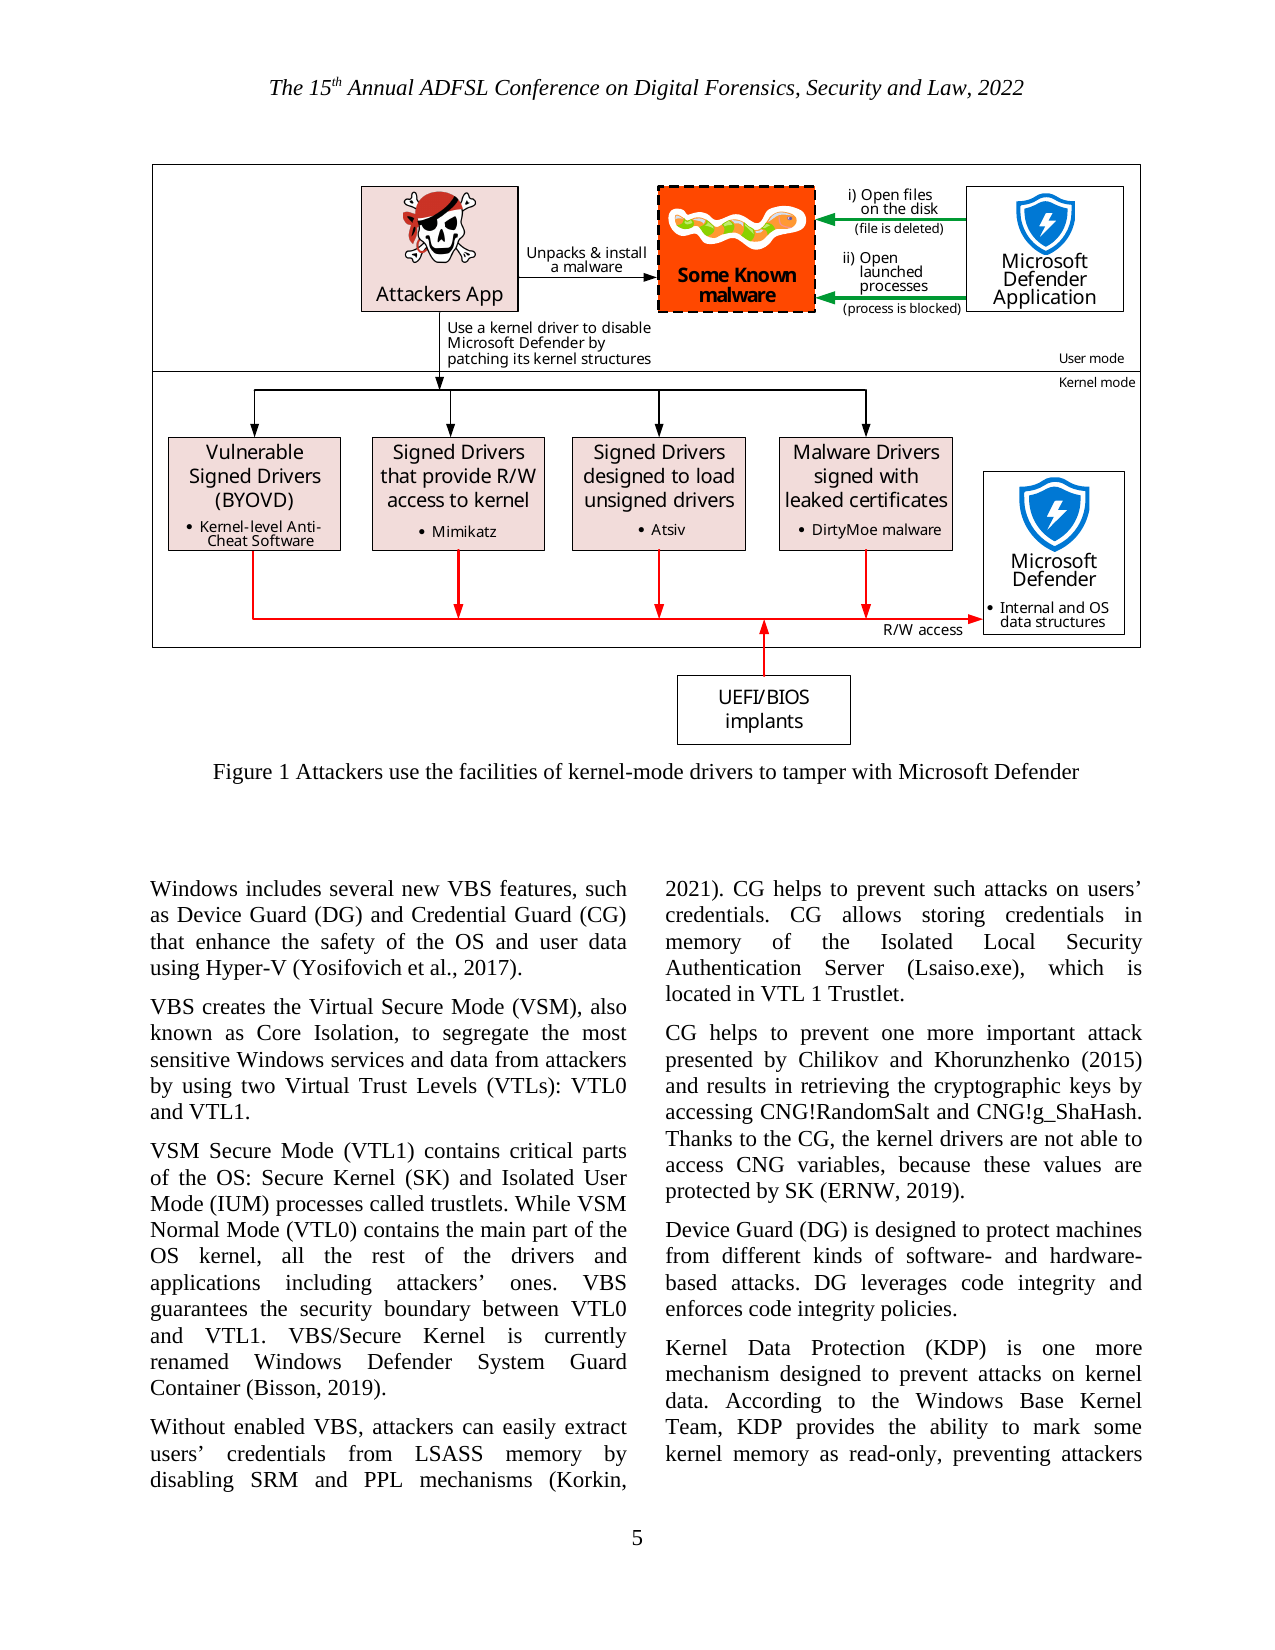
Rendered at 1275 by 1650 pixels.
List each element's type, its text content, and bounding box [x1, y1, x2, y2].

text VSM Secure Mode (VTL1) contains critical parts of the OS: Secure Kernel (SK) and Isolated User Mode (IUM) processes called trustlets. While VSM Normal Mode (VTL0) contains the main part of the OS kernel, all the rest of the drivers and applications including attackers’ ones. VBS guarantees the security boundary between VTL0 and VTL1. VBS/Secure Kernel is currently renamed Windows Defender System Guard Container (Bisson, 2019). [150, 1137, 628, 1401]
table_header [139, 150, 1154, 746]
text Windows includes several new VBS features, such as Device Guard (DG) and Credential Guard (CG) that enhance the safety of the OS and user data using Hyper-V (Yosifovich et al., 2017). [150, 875, 628, 980]
text CG helps to prevent one more important attack presented by Chilikov and Khorunzhenko (2015) and results in retrieving the cryptographic keys by accessing CNG!RandomSalt and CNG!g_ShaHash. Thanks to the CG, the kernel drivers are not able to access CNG variables, because these values are protected by SK (ERNW, 2019). [665, 1019, 1143, 1204]
text VBS creates the Virtual Secure Mode (VSM), also known as Core Isolation, to segregate the most sensitive Windows services and data from attackers by using two Virtual Trust Levels (VTLs): VTL0 and VTL1. [150, 993, 628, 1125]
text Without enabled VBS, attackers can easily extract users’ credentials from LSASS memory by disabling SRM and PPL mechanisms (Korkin, 2021). CG helps to prevent such attacks on users’ credentials. CG allows storing credentials in memory of the Isolated Local Security Authentication Server (Lsaiso.exe), which is located in VTL 1 Trustlet. [665, 875, 1143, 1007]
text Without enabled VBS, attackers can easily extract users’ credentials from LSASS memory by disabling SRM and PPL mechanisms (Korkin, 2021). CG helps to prevent such attacks on users’ credentials. CG allows storing credentials in memory of the Isolated Local Security Authentication Server (Lsaiso.exe), which is located in VTL 1 Trustlet. [150, 1413, 628, 1492]
table_cell Figure 1 Attackers use the facilities of kernel-mode drivers to tamper with Microsoft Defender [139, 746, 1154, 797]
text Device Guard (DG) is designed to protect machines from different kinds of software- and hardware-based attacks. DG leverages code integrity and enforces code integrity policies. [665, 1216, 1143, 1322]
